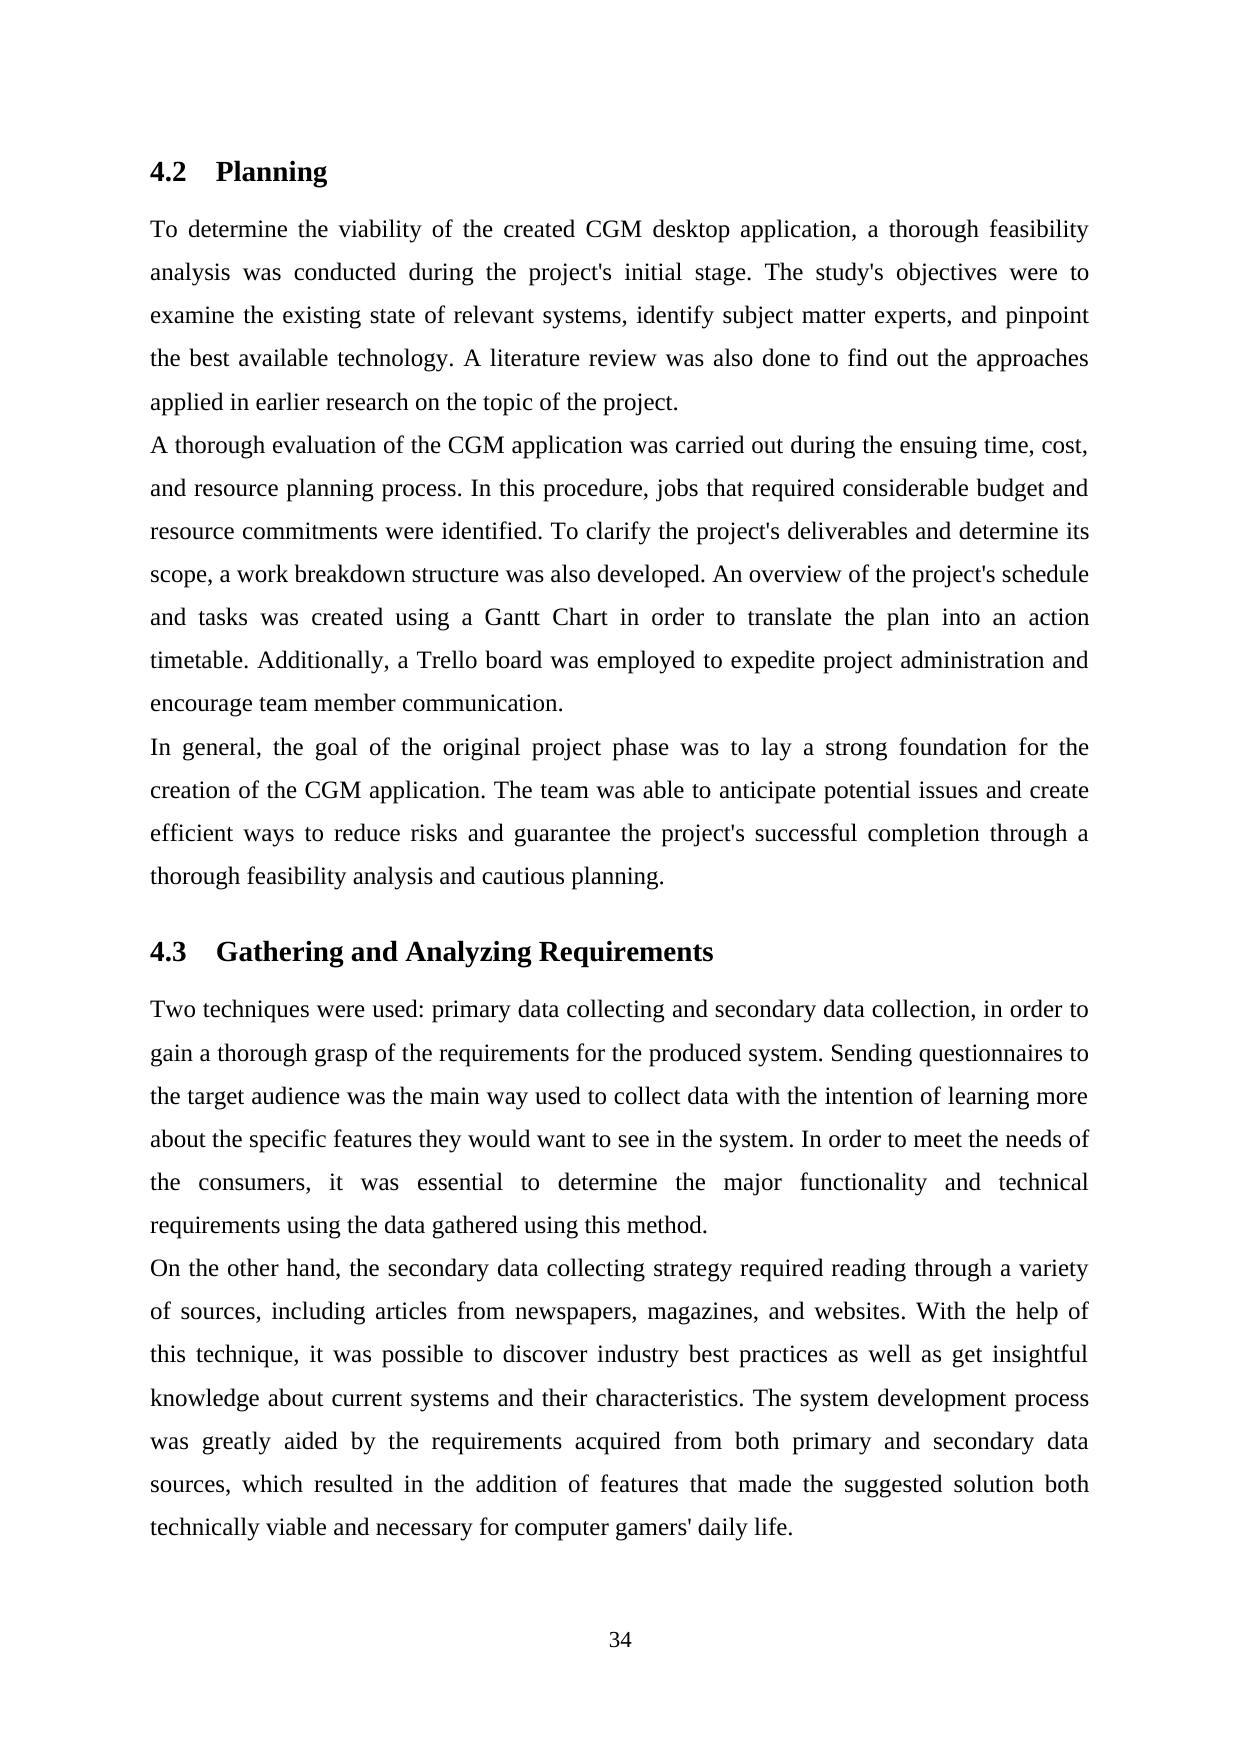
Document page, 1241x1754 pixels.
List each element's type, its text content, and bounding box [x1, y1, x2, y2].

text In general, the goal of the original project phase was to lay a strong foundation for the creation of the CGM application. The team was able to anticipate potential issues and create efficient ways to reduce risks and guarantee the project's successful completion through a thorough feasibility analysis and cautious planning. [150, 732, 1090, 890]
subtitle Planning [150, 154, 1090, 188]
text Two techniques were used: primary data collecting and secondary data collection, in order to gain a thorough grasp of the requirements for the produced system. Sending questionnaires to the target audience was the main way used to collect data with the intention of learning more about the specific features they would want to see in the system. In order to meet the needs of the consumers, it was essential to determine the major functionality and technical requirements using the data gathered using this method. [150, 994, 1090, 1239]
subtitle Gathering and Analyzing Requirements [150, 934, 1090, 968]
text A thorough evaluation of the CGM application was carried out during the ensuing time, cost, and resource planning process. In this procedure, jobs that required considerable budget and resource commitments were identified. To clarify the project's deliverables and determine its scope, a work breakdown structure was also developed. An overview of the project's schedule and tasks was created using a Gantt Chart in order to translate the plan into an action timetable. Additionally, a Trello board was employed to expedite project administration and encourage team member communication. [150, 430, 1090, 717]
text To determine the viability of the created CGM desktop application, a thorough feasibility analysis was conducted during the project's initial stage. The study's objectives were to examine the existing state of relevant systems, identify subject matter experts, and pinpoint the best available technology. A literature review was also done to find out the approaches applied in earlier research on the topic of the project. [150, 214, 1090, 415]
text On the other hand, the secondary data collecting strategy required reading through a variety of sources, including articles from newspapers, magazines, and websites. With the help of this technique, it was possible to discover industry best practices as well as get insightful knowledge about current systems and their characteristics. The system development process was greatly aided by the requirements acquired from both primary and secondary data sources, which resulted in the addition of features that made the suggested solution both technically viable and necessary for computer gamers' daily life. [150, 1253, 1090, 1541]
